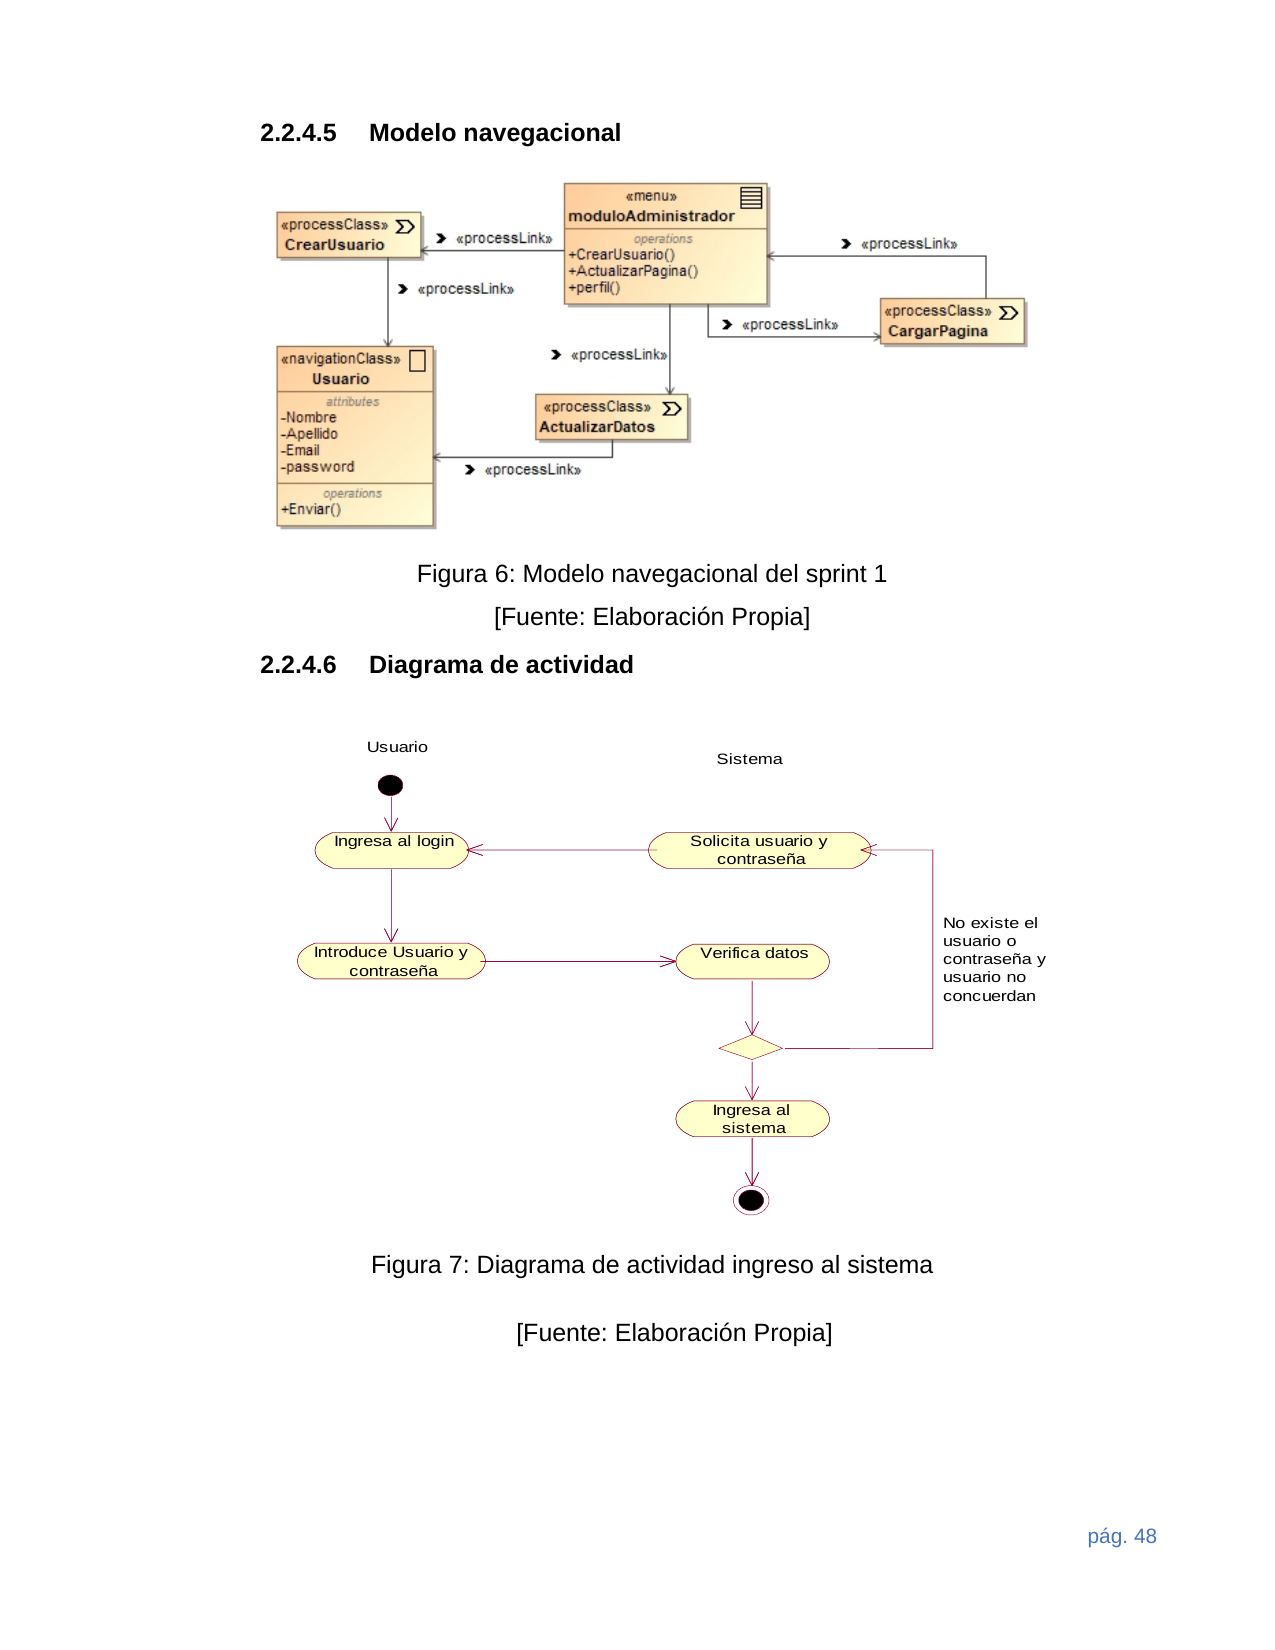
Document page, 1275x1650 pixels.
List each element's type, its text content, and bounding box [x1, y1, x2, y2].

subtitle Figura 7: Diagrama de actividad ingreso al sistema [148, 1249, 1157, 1278]
text [Fuente: Elaboración Propia] [148, 602, 1157, 631]
subtitle Modelo navegacional [260, 118, 1157, 147]
subtitle Figura 6: Modelo navegacional del sprint 1 [148, 559, 1157, 588]
subtitle Diagrama de actividad [260, 650, 1157, 679]
picture [260, 174, 1044, 532]
list [Fuente: Elaboración Propia] [185, 1318, 1157, 1346]
